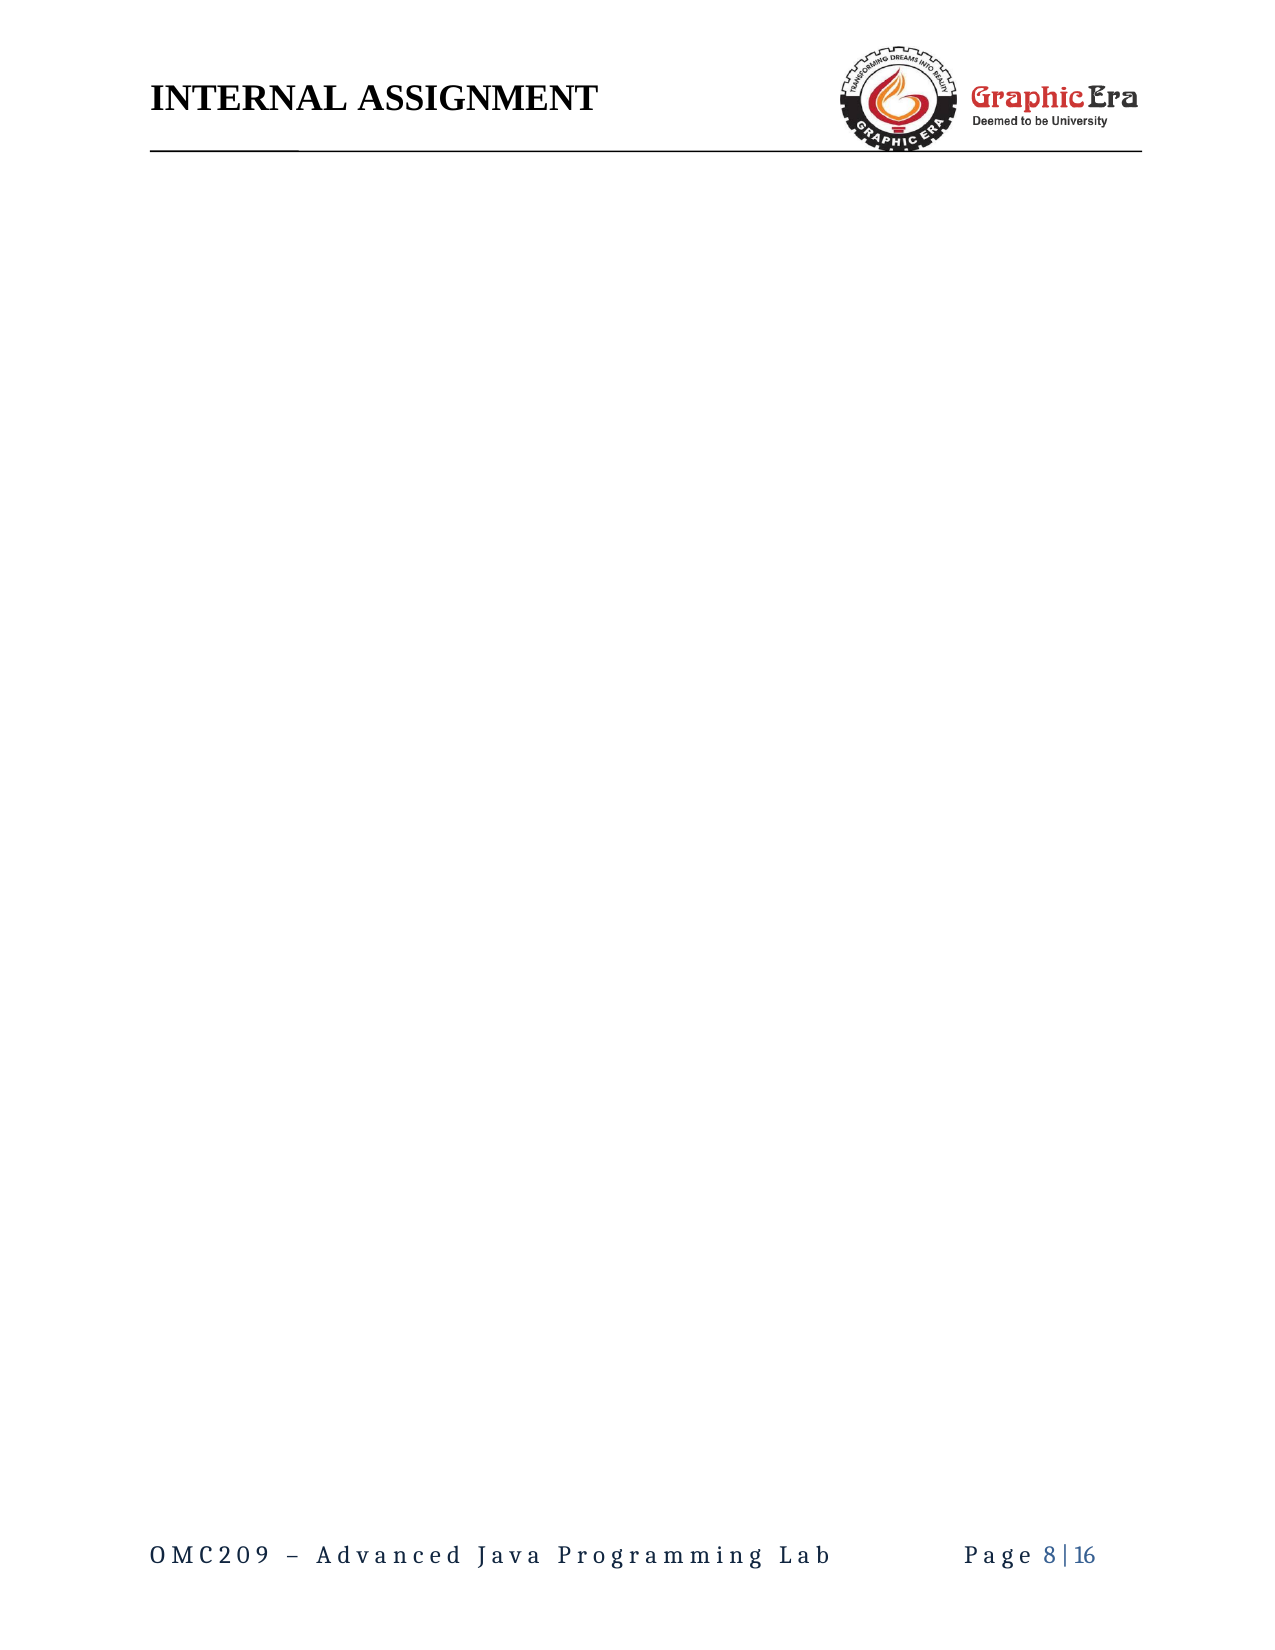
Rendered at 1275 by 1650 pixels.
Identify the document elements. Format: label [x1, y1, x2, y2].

picture [967, 73, 1143, 143]
picture [840, 46, 957, 150]
